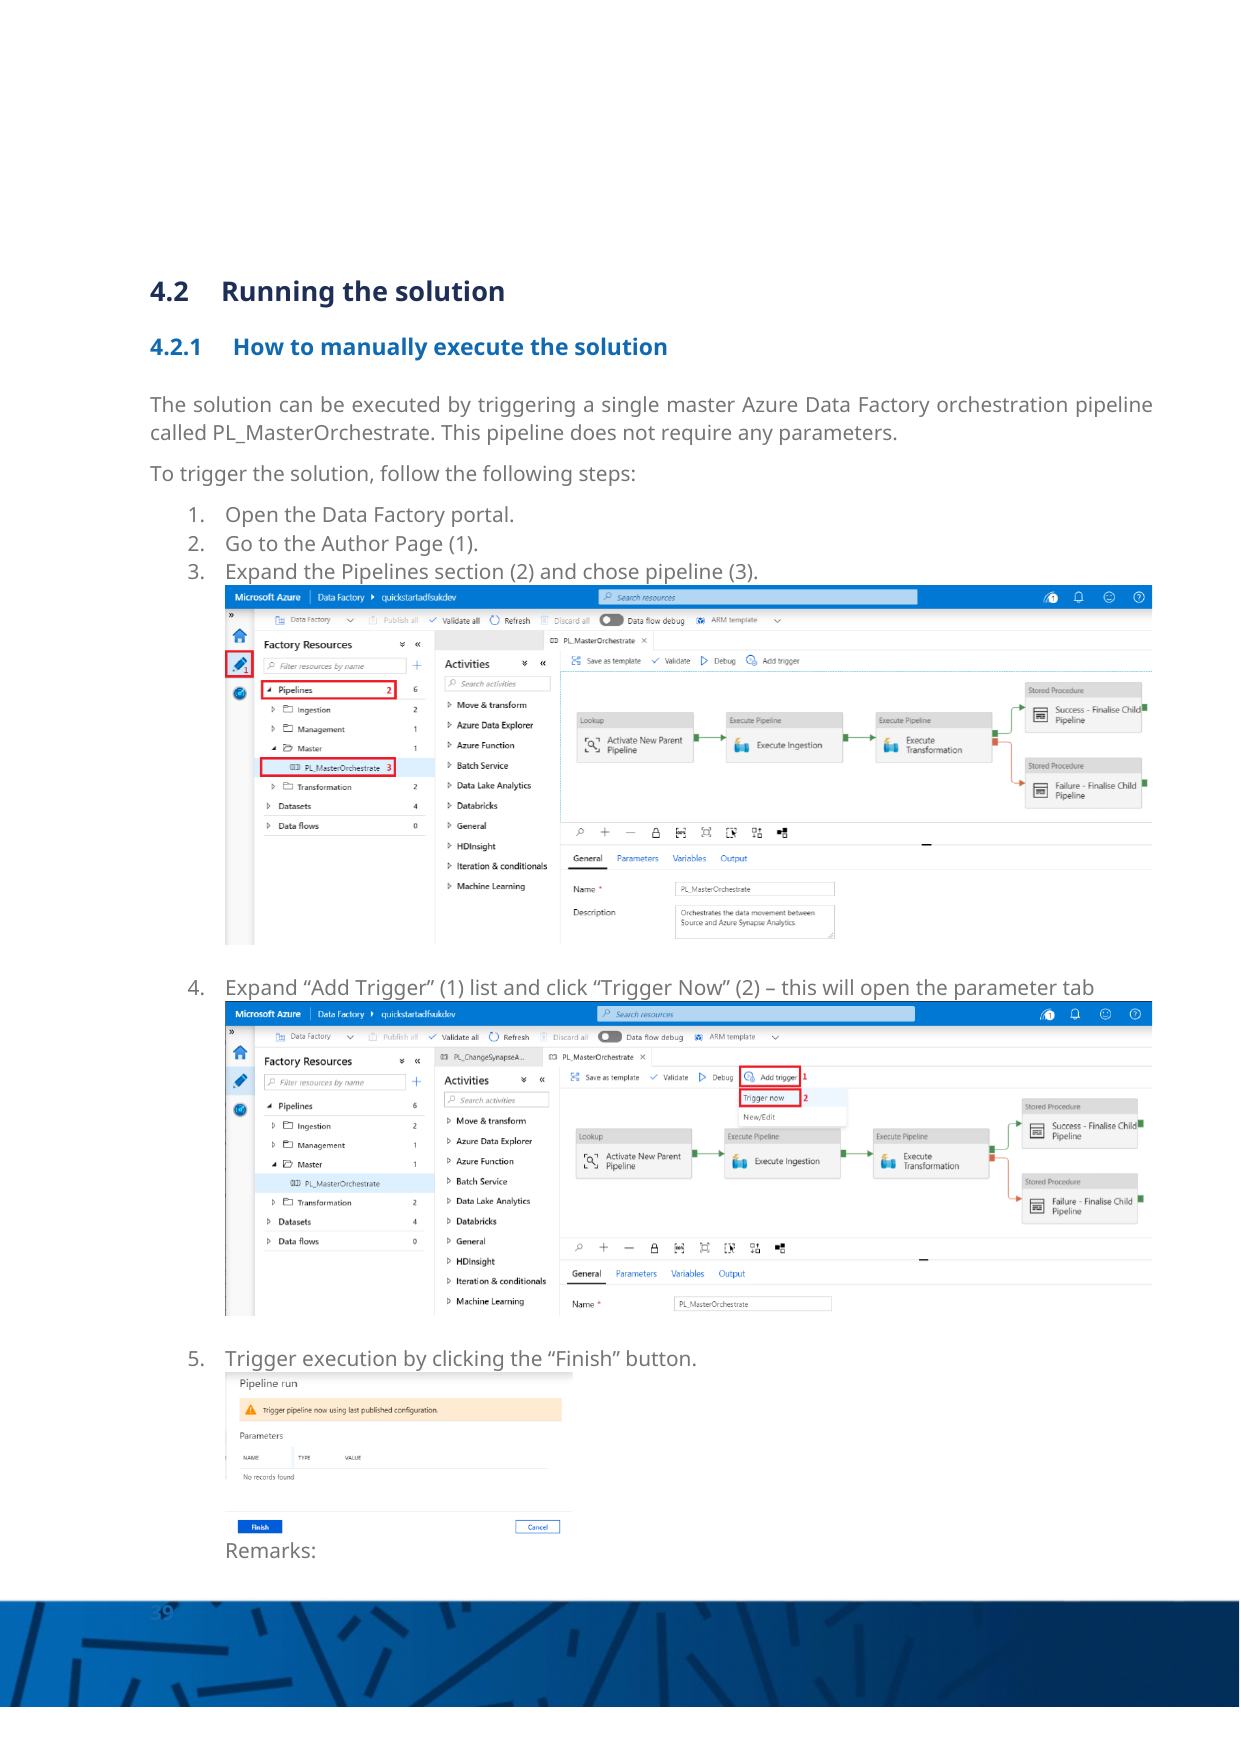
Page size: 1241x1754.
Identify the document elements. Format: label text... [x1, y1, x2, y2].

text To trigger the solution, follow the following steps: [150, 459, 1155, 488]
picture [225, 585, 1153, 945]
picture [0, 1598, 1240, 1707]
picture [225, 1372, 574, 1537]
list Open the Data Factory portal. [187, 500, 1155, 529]
subtitle Running the solution [150, 273, 1155, 310]
subtitle How to manually execute the solution [150, 331, 1155, 362]
list Trigger execution by clicking the “Finish” button. [187, 1344, 1155, 1373]
picture [225, 1001, 1153, 1316]
list Go to the Author Page (1). [187, 529, 1155, 557]
text The solution can be executed by triggering a single master Azure Data Factory orchestration pipeline called PL_MasterOrchestrate. This pipeline does not require any parameters. [150, 390, 1155, 447]
list Remarks: [225, 1536, 1155, 1565]
